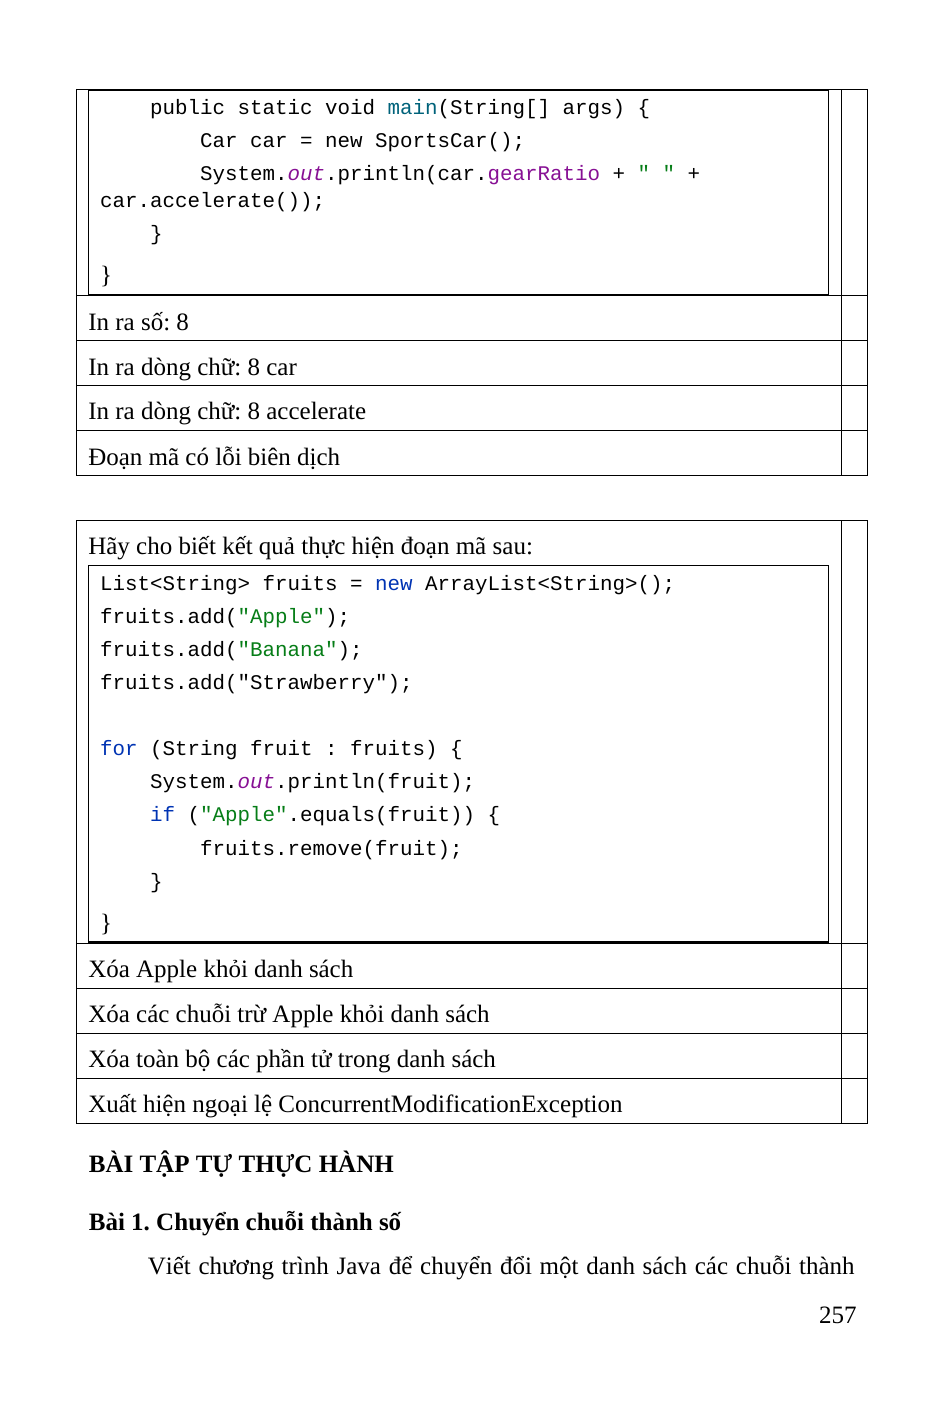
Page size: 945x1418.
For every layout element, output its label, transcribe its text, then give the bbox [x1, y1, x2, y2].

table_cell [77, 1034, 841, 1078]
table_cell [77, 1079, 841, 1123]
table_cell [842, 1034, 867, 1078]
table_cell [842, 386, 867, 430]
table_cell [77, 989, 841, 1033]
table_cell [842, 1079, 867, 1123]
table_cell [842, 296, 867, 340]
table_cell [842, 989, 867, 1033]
text BÀI TẬP TỰ THỰC HÀNH [89, 1149, 856, 1177]
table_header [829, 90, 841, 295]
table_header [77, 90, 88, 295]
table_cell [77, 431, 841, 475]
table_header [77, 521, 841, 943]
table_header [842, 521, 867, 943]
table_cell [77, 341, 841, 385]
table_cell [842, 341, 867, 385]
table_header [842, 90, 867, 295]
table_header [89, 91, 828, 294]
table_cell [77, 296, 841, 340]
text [89, 1251, 856, 1280]
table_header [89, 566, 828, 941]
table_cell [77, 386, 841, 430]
subtitle Bài 1. Chuyển chuỗi thành số [89, 1207, 856, 1236]
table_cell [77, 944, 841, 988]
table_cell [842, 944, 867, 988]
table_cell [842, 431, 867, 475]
